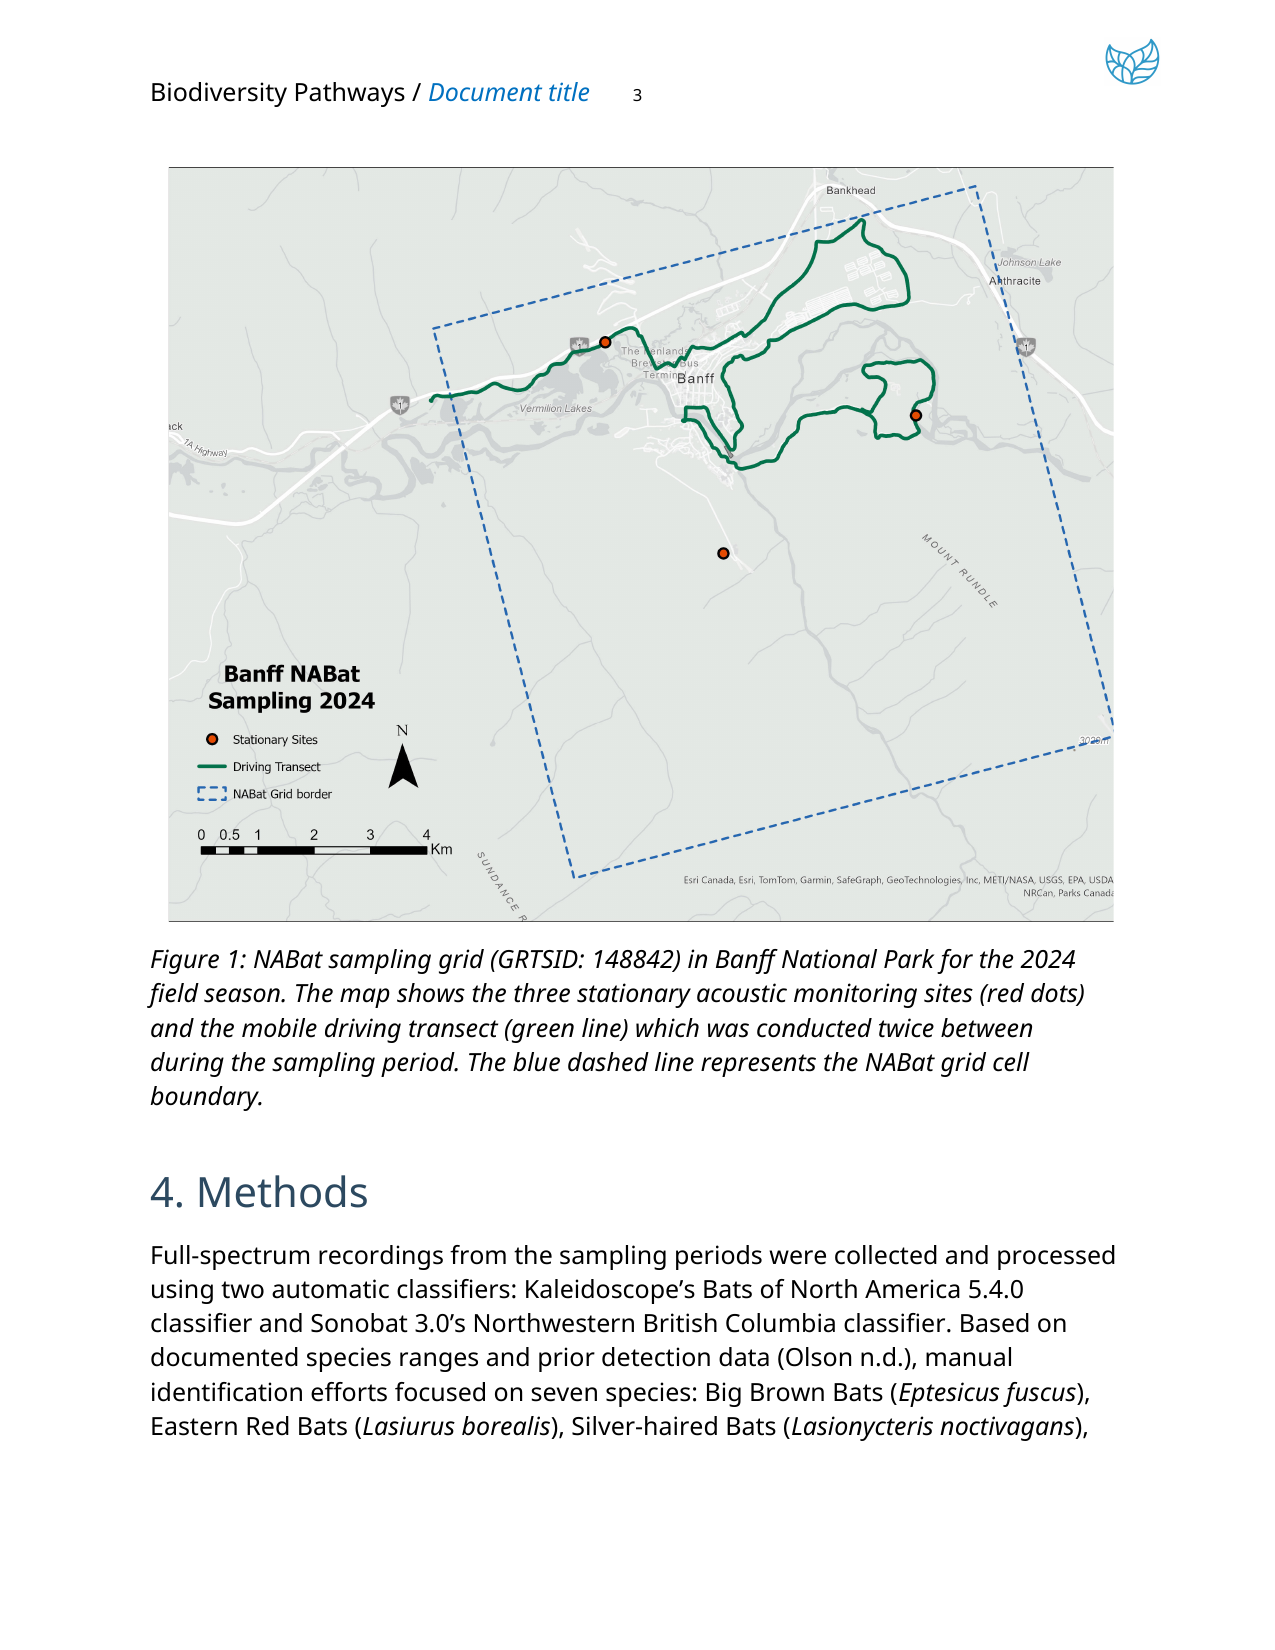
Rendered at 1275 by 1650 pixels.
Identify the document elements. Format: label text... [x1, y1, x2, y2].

subtitle 4. Methods [150, 1162, 1125, 1219]
picture [1103, 37, 1161, 86]
table_header Figure 1: NABat sampling grid (GRTSID: 148842) in Banff National Park for the 2024 field season. The map shows the three stationary acoustic monitoring sites (red dots) and the mobile driving transect (green line) which was conducted twice between during the sampling period. The blue dashed line represents the NABat grid cell boundary. [139, 164, 1114, 1125]
picture [168, 167, 1114, 922]
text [150, 1238, 1125, 1442]
